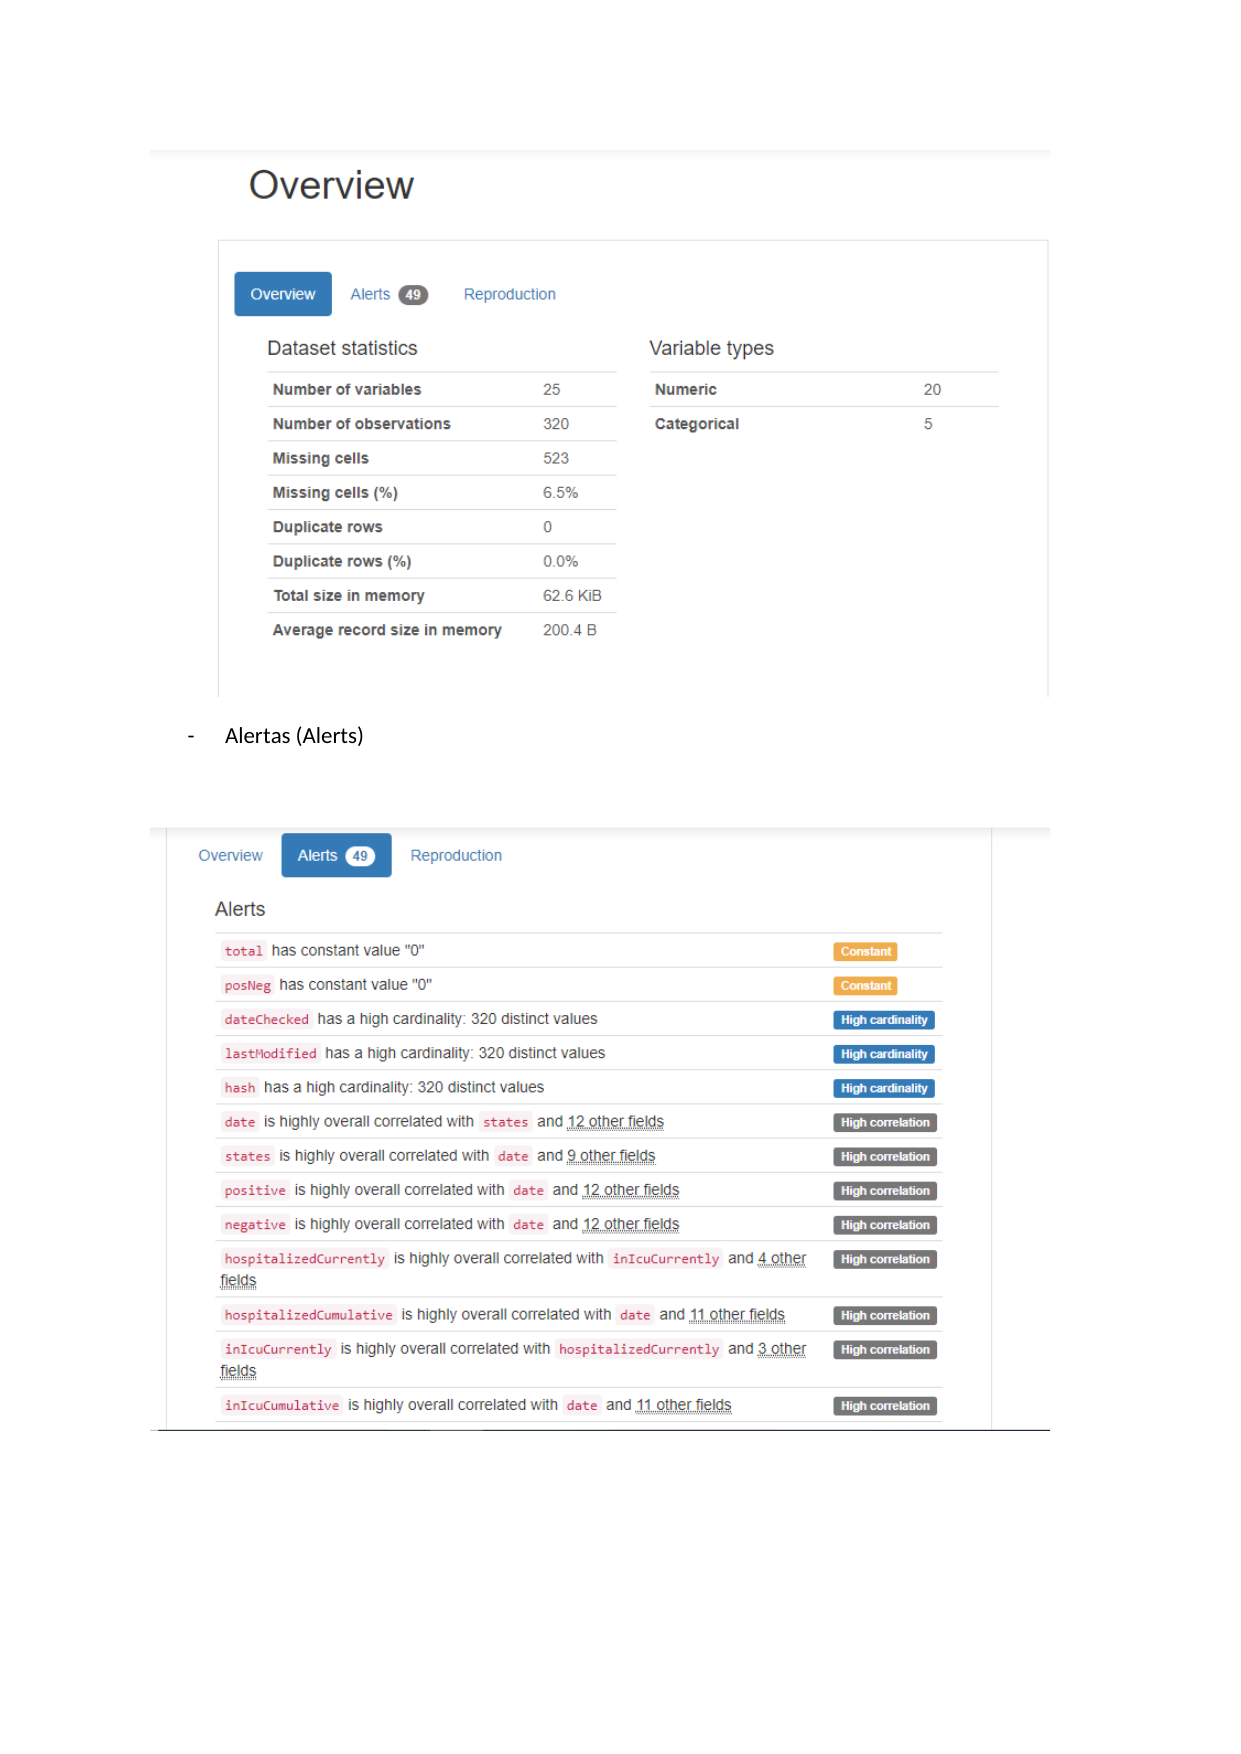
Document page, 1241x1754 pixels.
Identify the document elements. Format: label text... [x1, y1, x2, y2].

list Alertas (Alerts) [187, 721, 1090, 749]
picture [150, 827, 1050, 1431]
picture [150, 150, 1050, 697]
